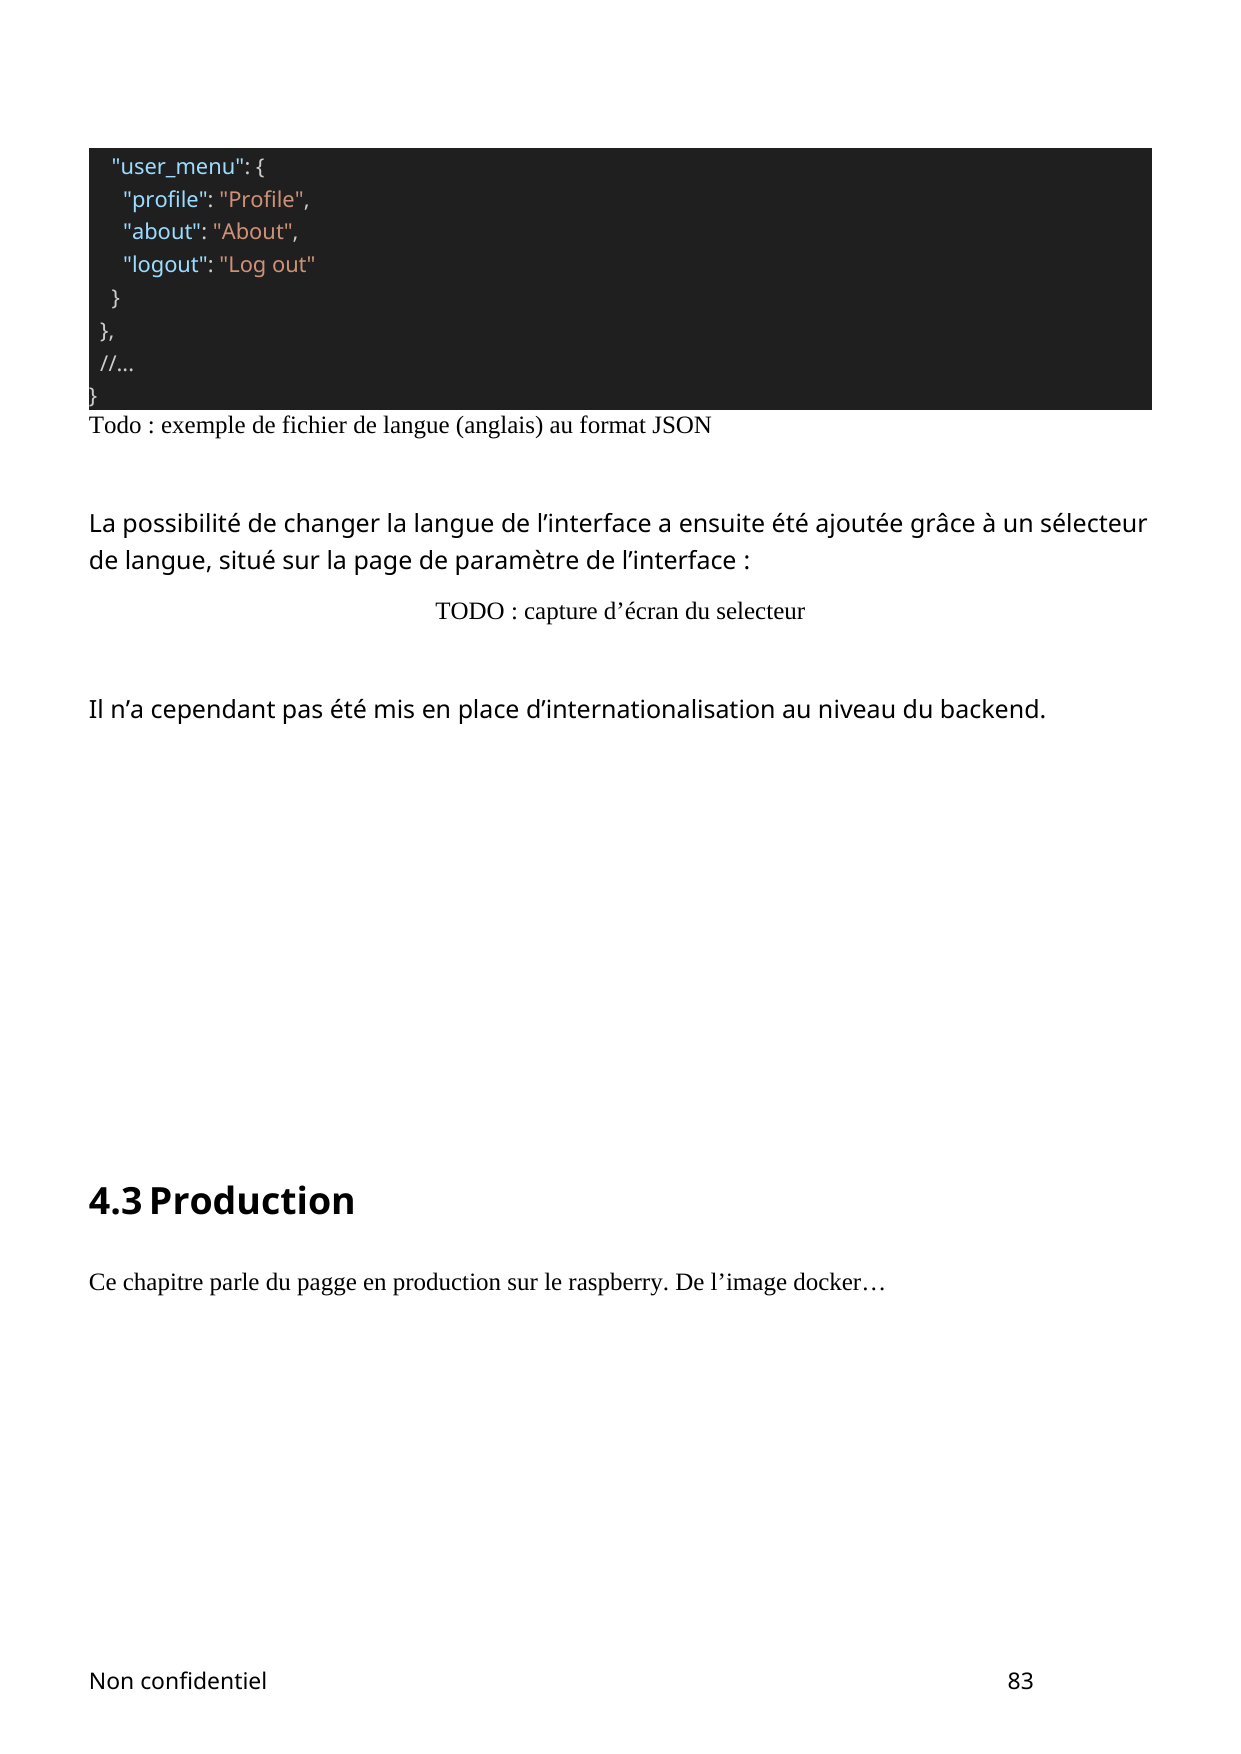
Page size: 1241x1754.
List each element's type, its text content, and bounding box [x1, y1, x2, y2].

text "profile": "Profile", [89, 181, 1152, 213]
text } [89, 377, 1152, 410]
text La possibilité de changer la langue de l’interface a ensuite été ajoutée grâce à un sélecteur de langue, situé sur la page de paramètre de l’interface : [89, 506, 1152, 576]
text TODO : capture d’écran du selecteur [89, 596, 1152, 624]
text Il n’a cependant pas été mis en place d’internationalisation au niveau du backend. [89, 692, 1152, 726]
text }, [89, 312, 1152, 344]
text "user_menu": { [89, 148, 1152, 181]
text Todo : exemple de fichier de langue (anglais) au format JSON [89, 410, 1152, 439]
text "logout": "Log out" [89, 246, 1152, 279]
text "about": "About", [89, 213, 1152, 246]
text Ce chapitre parle du pagge en production sur le raspberry. De l’image docker… [89, 1267, 1152, 1296]
subtitle Production [89, 1174, 1152, 1226]
text //... [89, 344, 1152, 377]
text } [89, 279, 1152, 312]
